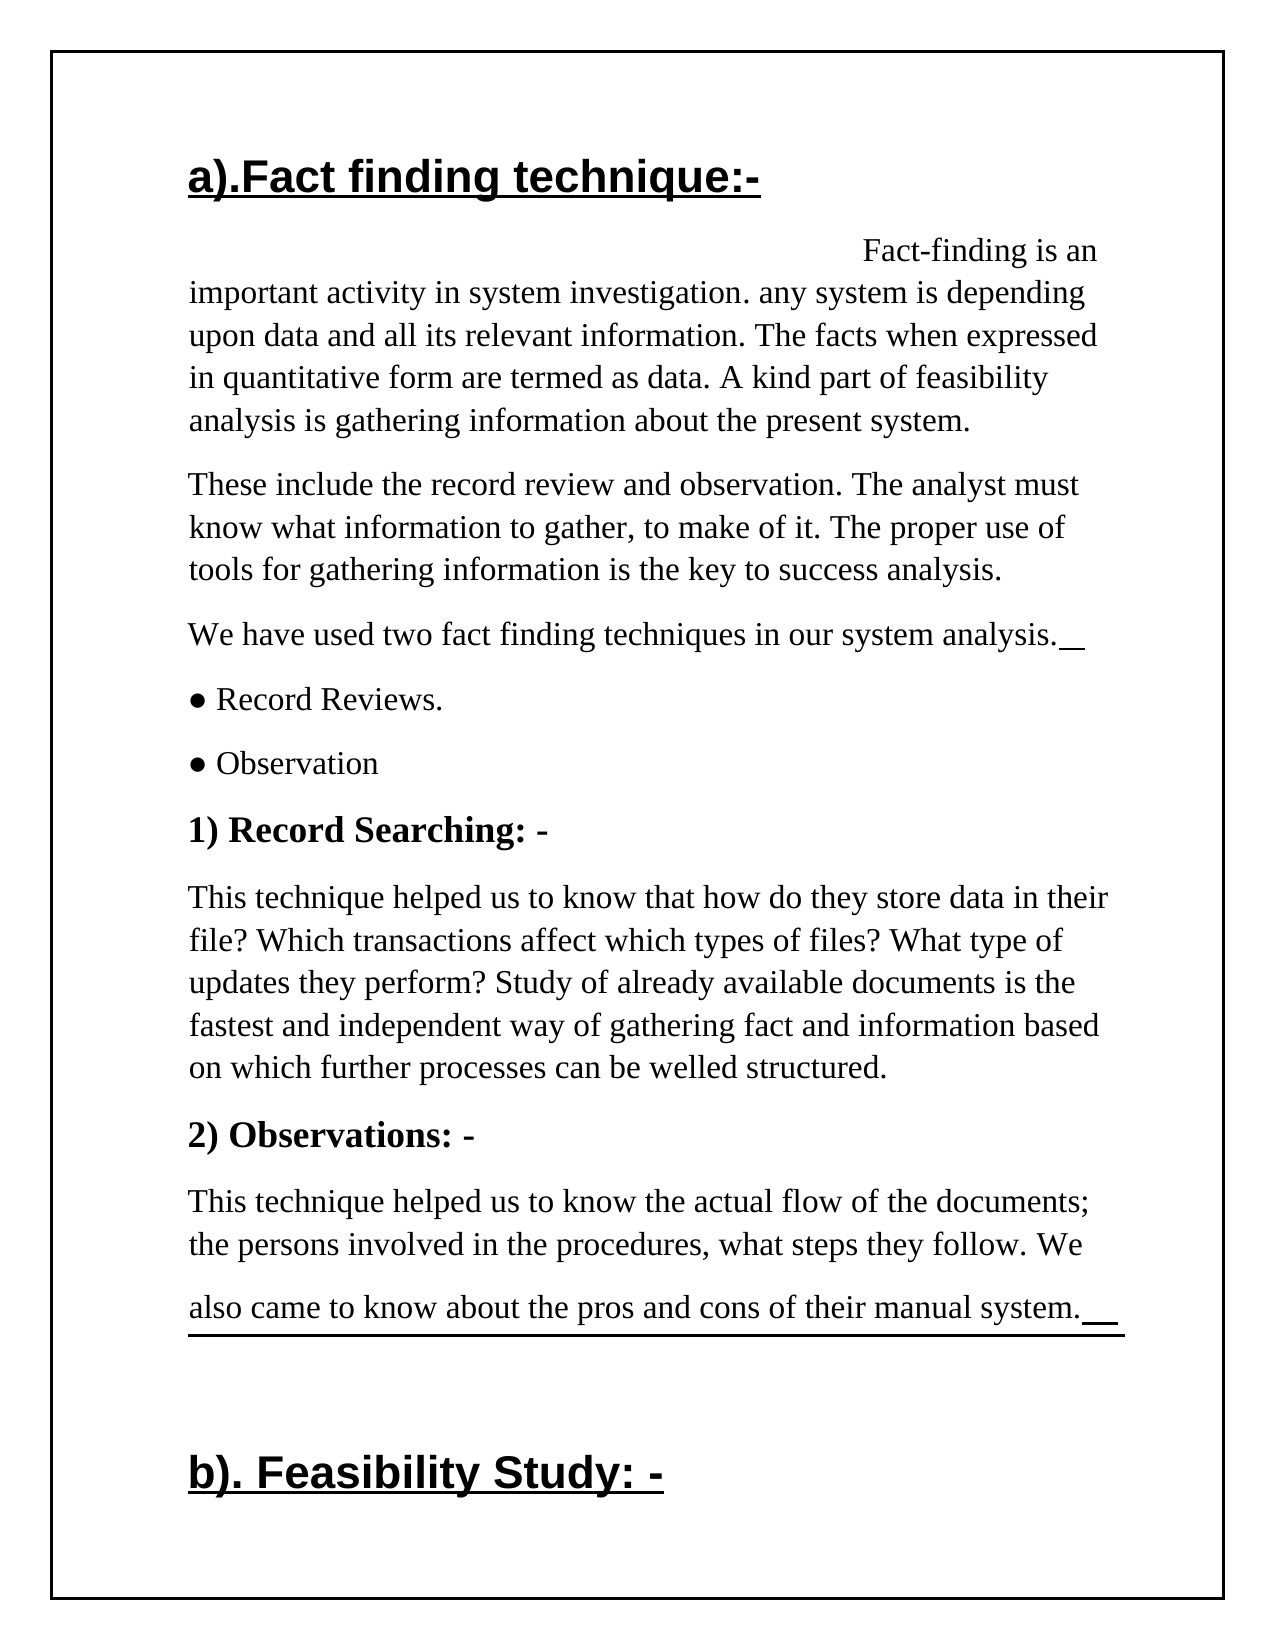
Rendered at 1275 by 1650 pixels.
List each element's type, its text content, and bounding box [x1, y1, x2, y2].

text This technique helped us to know that how do they store data in their file? Which transactions affect which types of files? What type of updates they perform? Study of already available documents is the fastest and independent way of gathering fact and information based on which further processes can be welled structured. [187, 878, 1125, 1086]
text ● Record Reviews. [187, 679, 1125, 717]
text 2) Observations: - [187, 1112, 1125, 1155]
text These include the record review and observation. The analyst must know what information to gather, to make of it. The proper use of tools for gathering information is the key to success analysis. [187, 465, 1125, 588]
text We have used two fact finding techniques in our system analysis. [187, 614, 1125, 652]
text b). Feasibility Study: - [187, 1446, 1125, 1498]
text Fact-finding is an important activity in system investigation. any system is depending upon data and all its relevant information. The facts when expressed in quantitative form are termed as data. A kind part of feasibility analysis is gathering information about the present system. [187, 230, 1125, 439]
text ● Observation [187, 743, 1125, 782]
text 1) Record Searching: - [187, 808, 1125, 851]
text a).Fact finding technique:- [187, 150, 1125, 203]
text This technique helped us to know the actual flow of the documents; the persons involved in the procedures, what steps they follow. We also came to know about the pros and cons of their manual system. [187, 1182, 1125, 1337]
